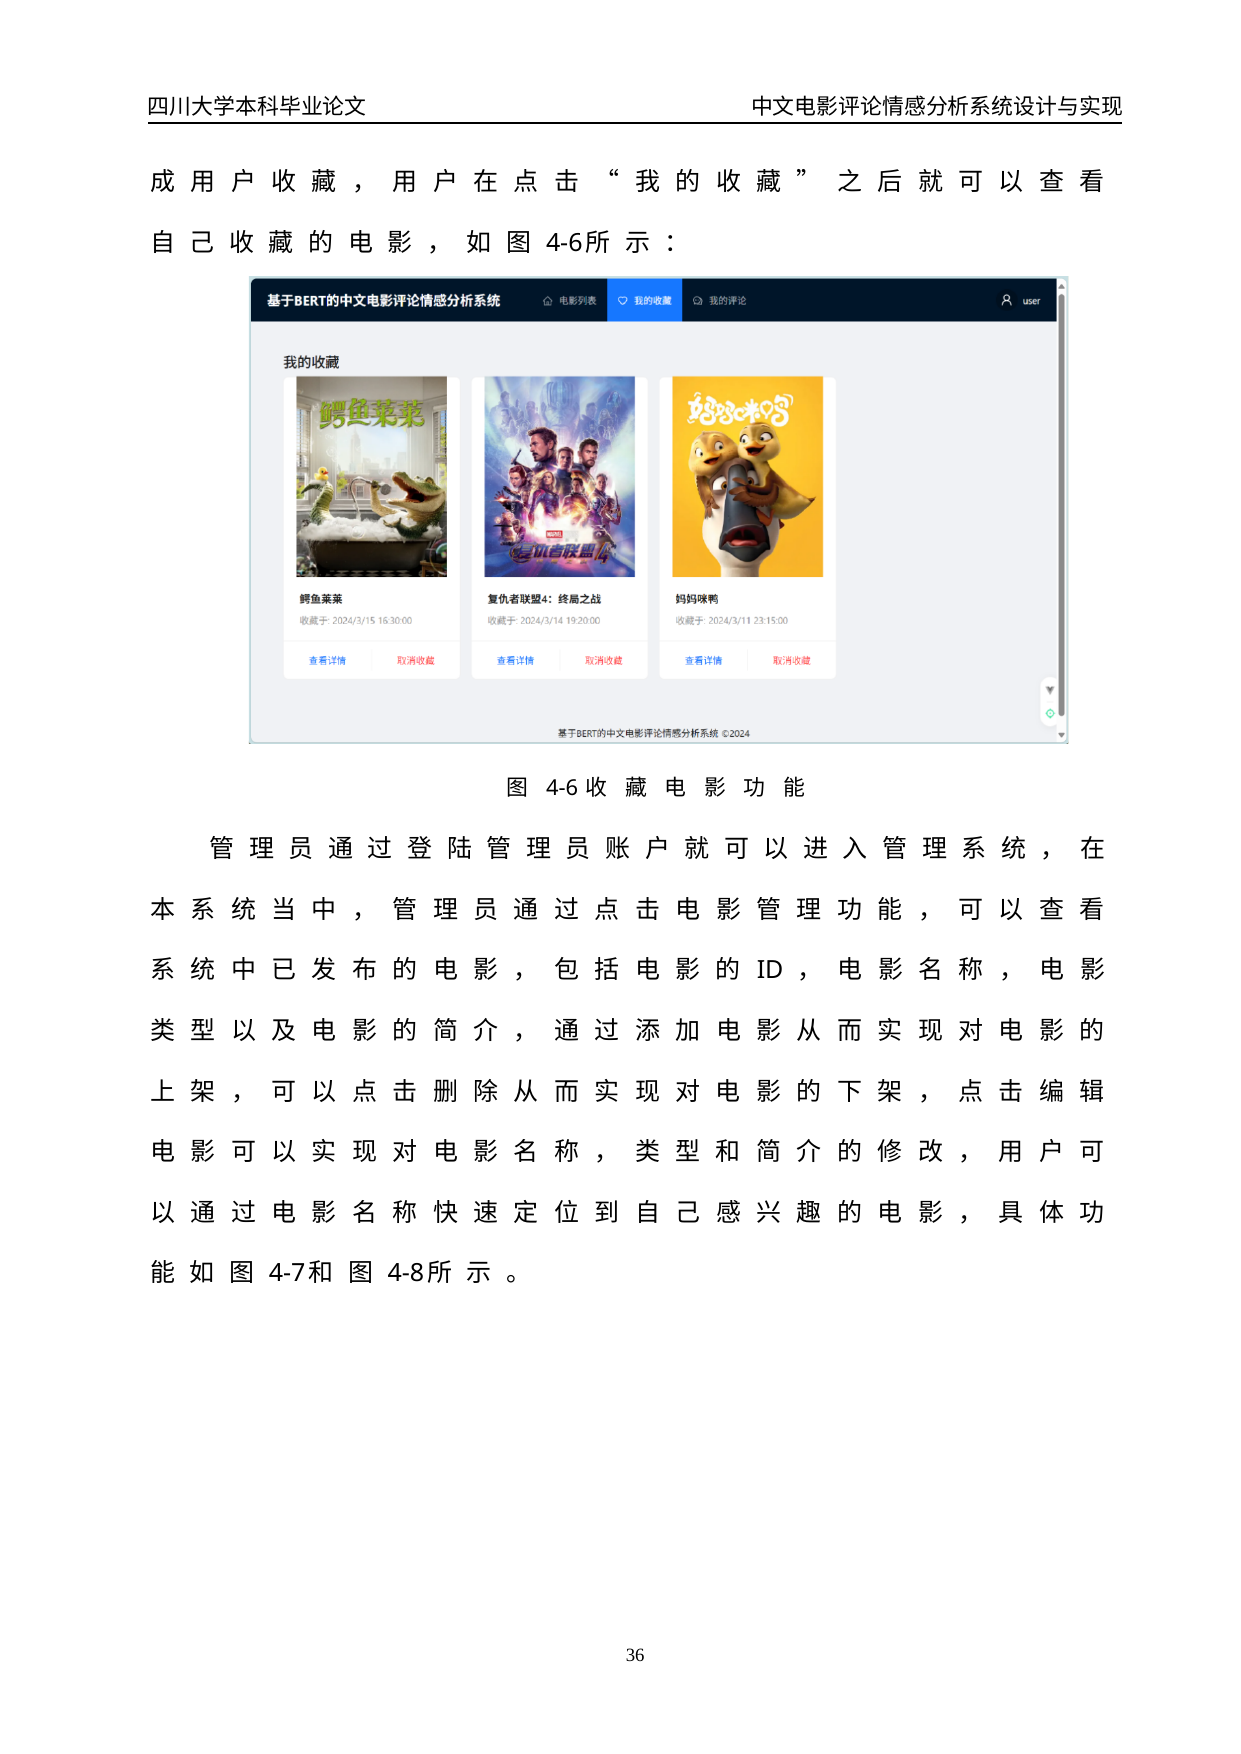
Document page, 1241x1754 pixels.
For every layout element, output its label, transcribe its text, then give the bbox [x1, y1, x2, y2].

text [150, 149, 1120, 271]
text 图4-6 收藏电影功能 [150, 756, 1120, 816]
text 管理员通过登陆管理员账户就可以进入管理系统，在本系统当中，管理员通过点击电影管理功能，可以查看系统中已发布的电影，包括电影的ID，电影名称，电影类型以及电影的简介，通过添加电影从而实现对电影的上架，可以点击删除从而实现对电影的下架，点击编辑电影可以实现对电影名称，类型和简介的修改，用户可以通过电影名称快速定位到自己感兴趣的电影，具体功能如图4-7和图4-8所示。 [150, 816, 1120, 1301]
picture [248, 276, 1069, 744]
